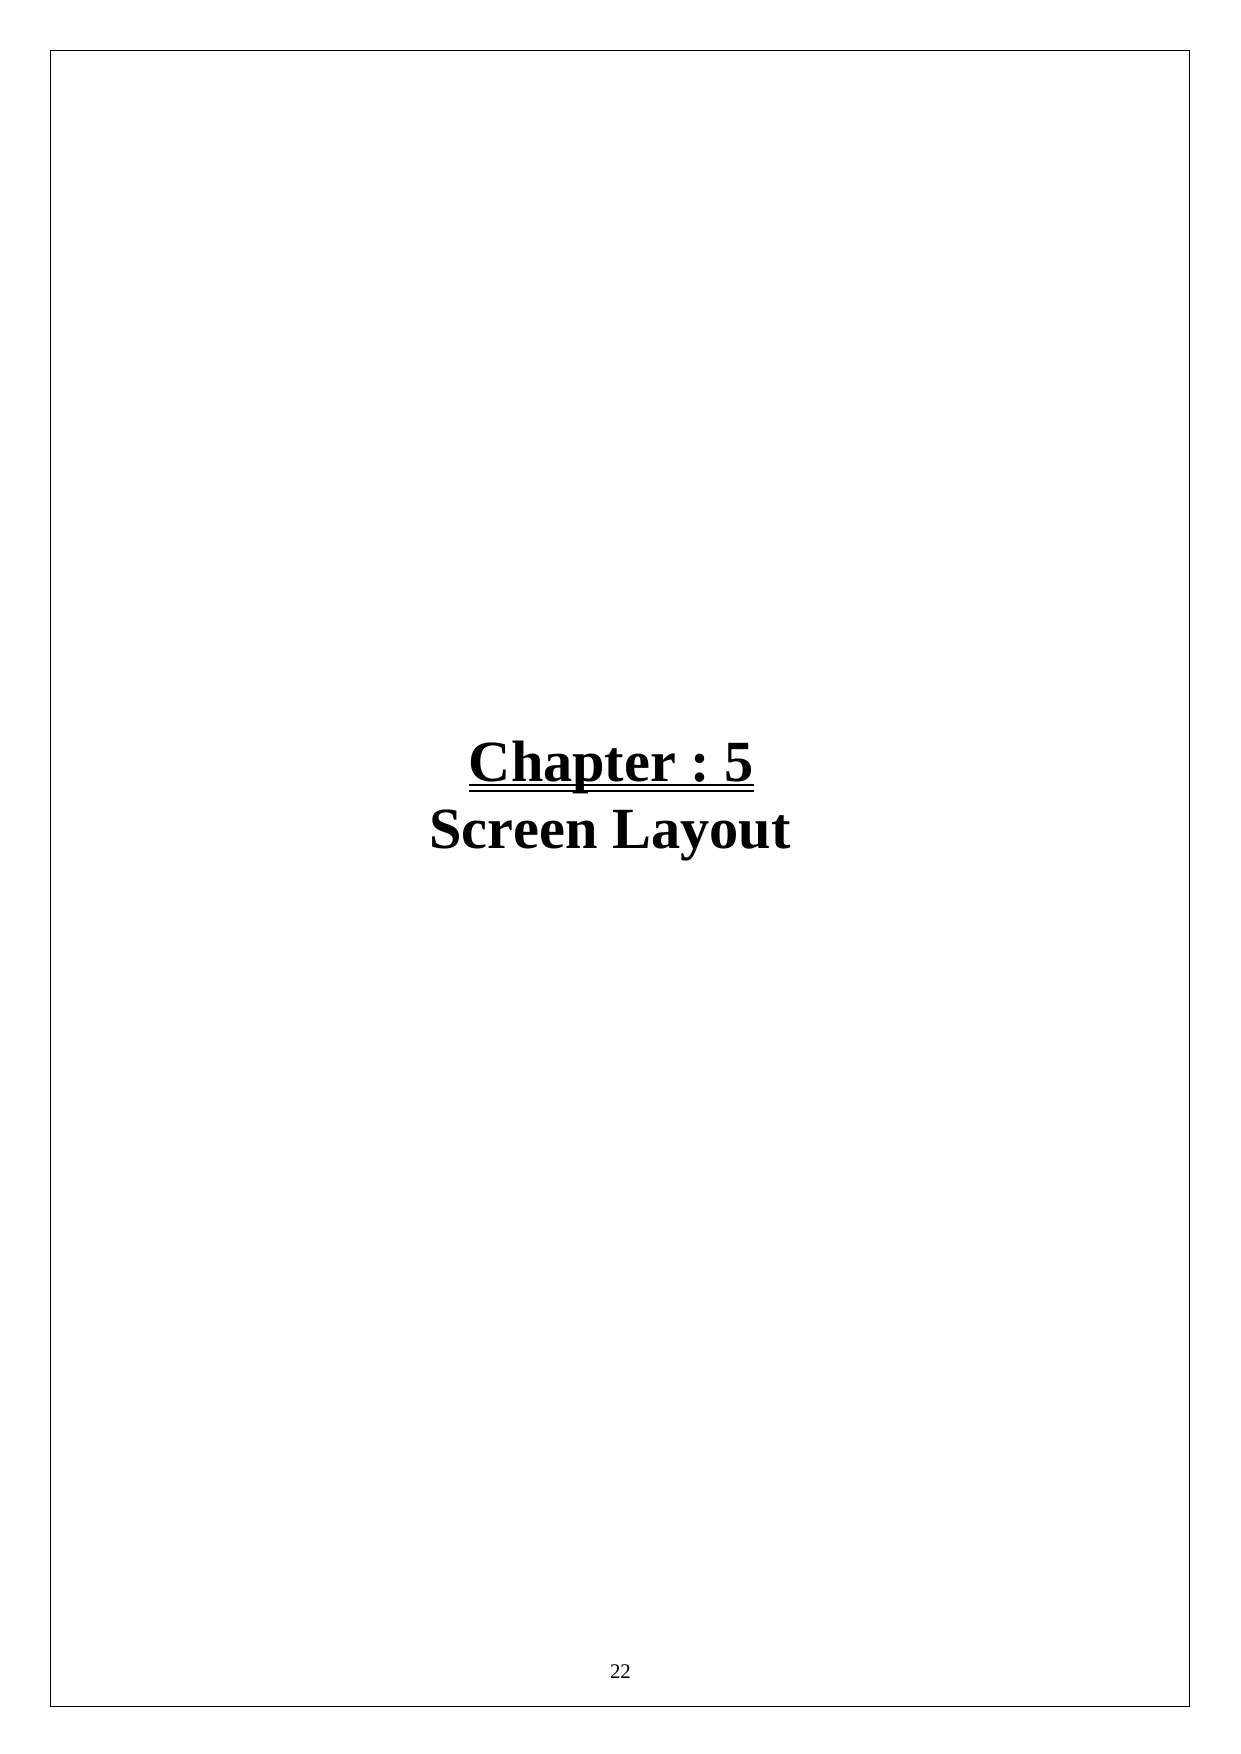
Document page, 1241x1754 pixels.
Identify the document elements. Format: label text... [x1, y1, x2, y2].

text Chapter : 5 [75, 727, 1165, 794]
text Screen Layout [75, 794, 1165, 861]
